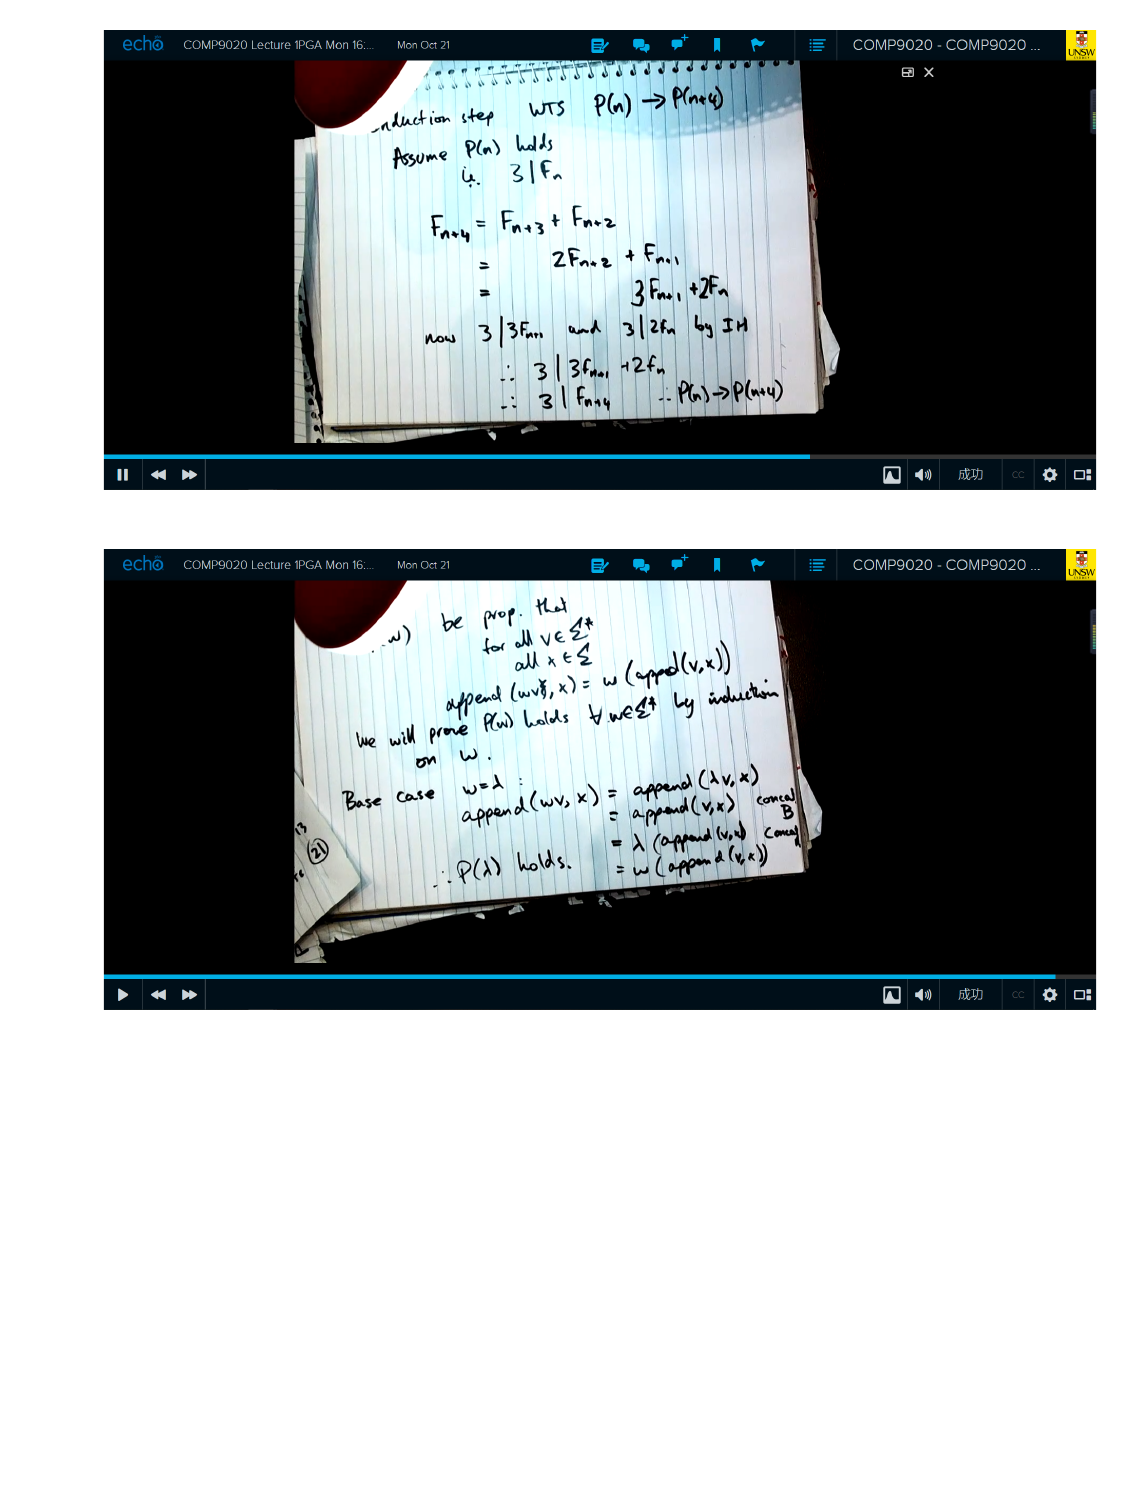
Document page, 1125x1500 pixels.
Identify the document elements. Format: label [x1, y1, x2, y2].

picture [103, 30, 1097, 490]
picture [103, 549, 1097, 1010]
